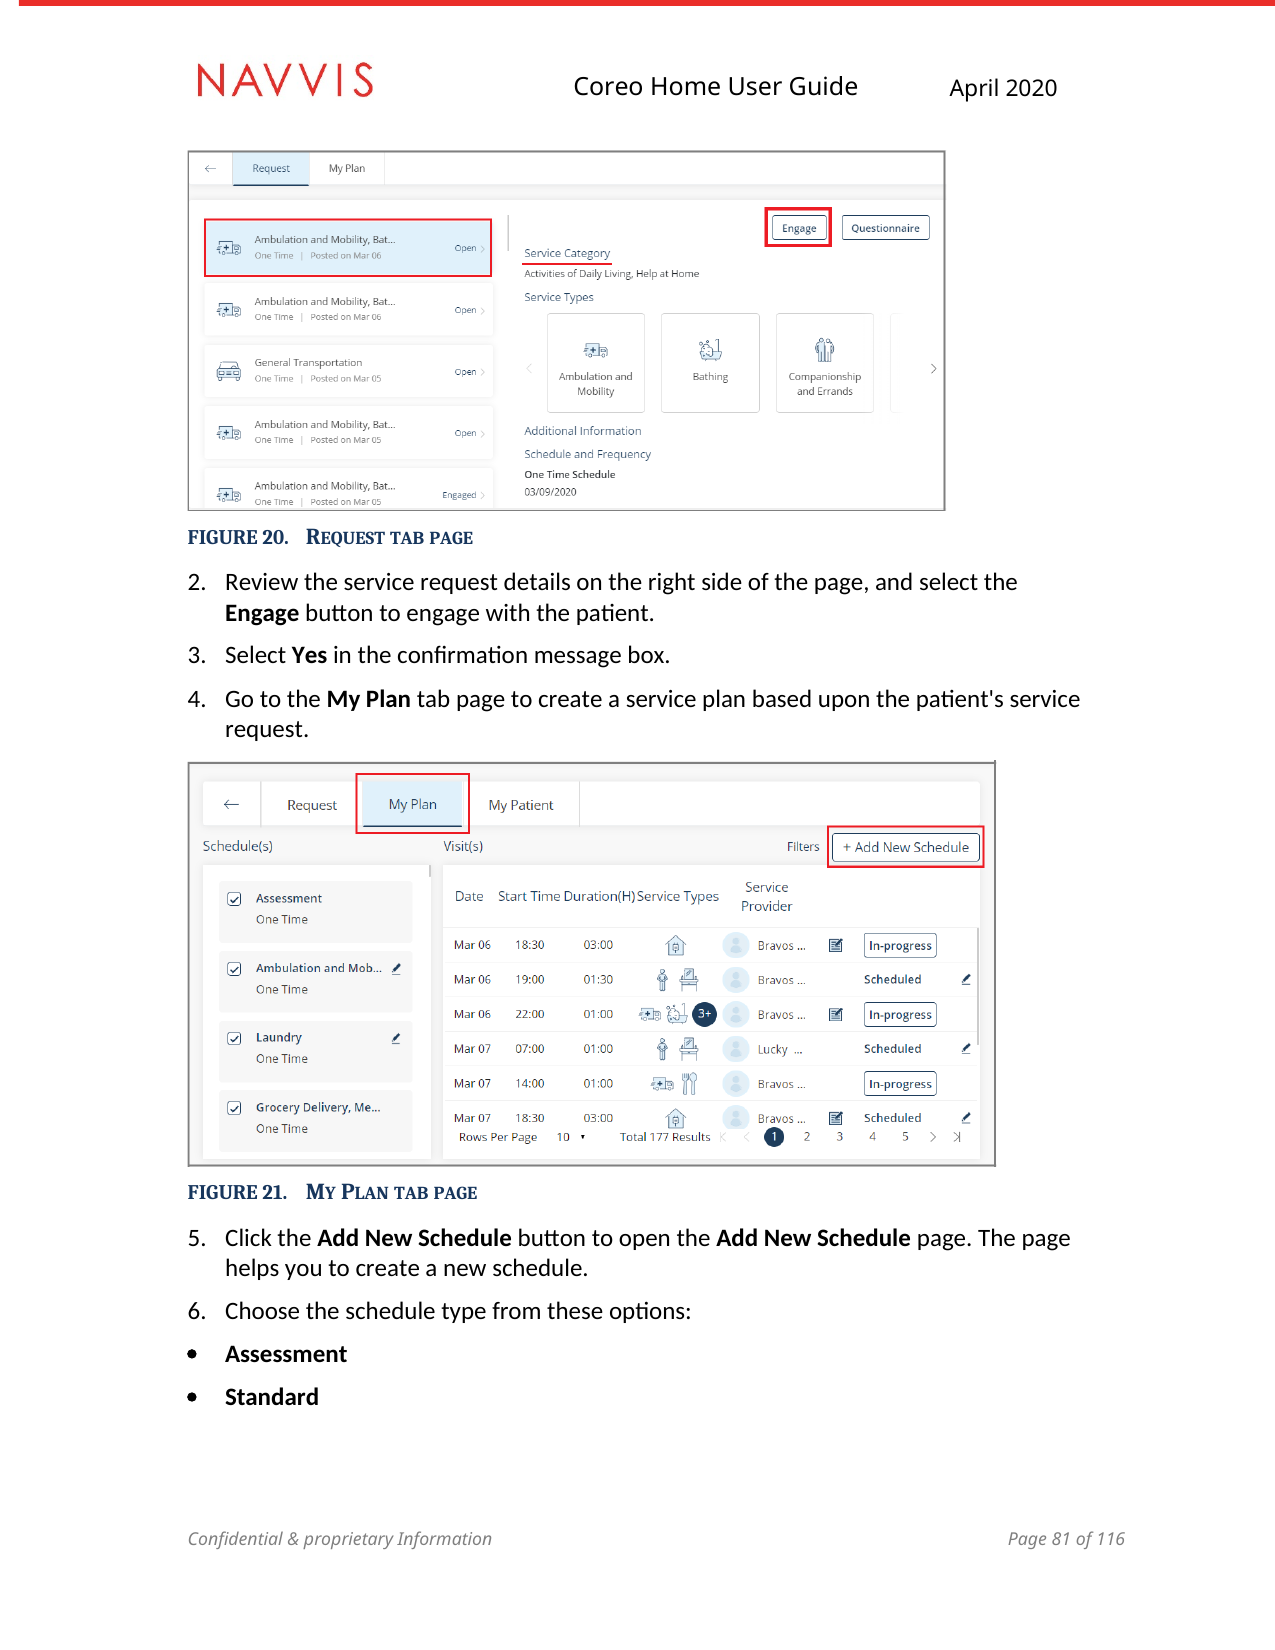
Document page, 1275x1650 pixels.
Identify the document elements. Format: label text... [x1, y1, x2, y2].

picture [187, 150, 947, 511]
text Request tab page [187, 523, 1058, 550]
list Assessment [187, 1338, 1087, 1369]
picture [187, 55, 383, 104]
picture [187, 760, 997, 1167]
list Choose the schedule type from these options: [187, 1295, 1087, 1326]
text My Plan tab page [187, 1179, 1058, 1206]
list Review the service request details on the right side of the page, and select the Engage button to engage with the patient. [187, 566, 1087, 627]
list Select Yes in the confirmation message box. [187, 640, 1087, 670]
list Go to the My Plan tab page to create a service plan based upon the patient's service request. [187, 683, 1087, 744]
list Standard [187, 1381, 1087, 1412]
list Click the Add New Schedule button to open the Add New Schedule page. The page helps you to create a new schedule. [187, 1222, 1087, 1283]
